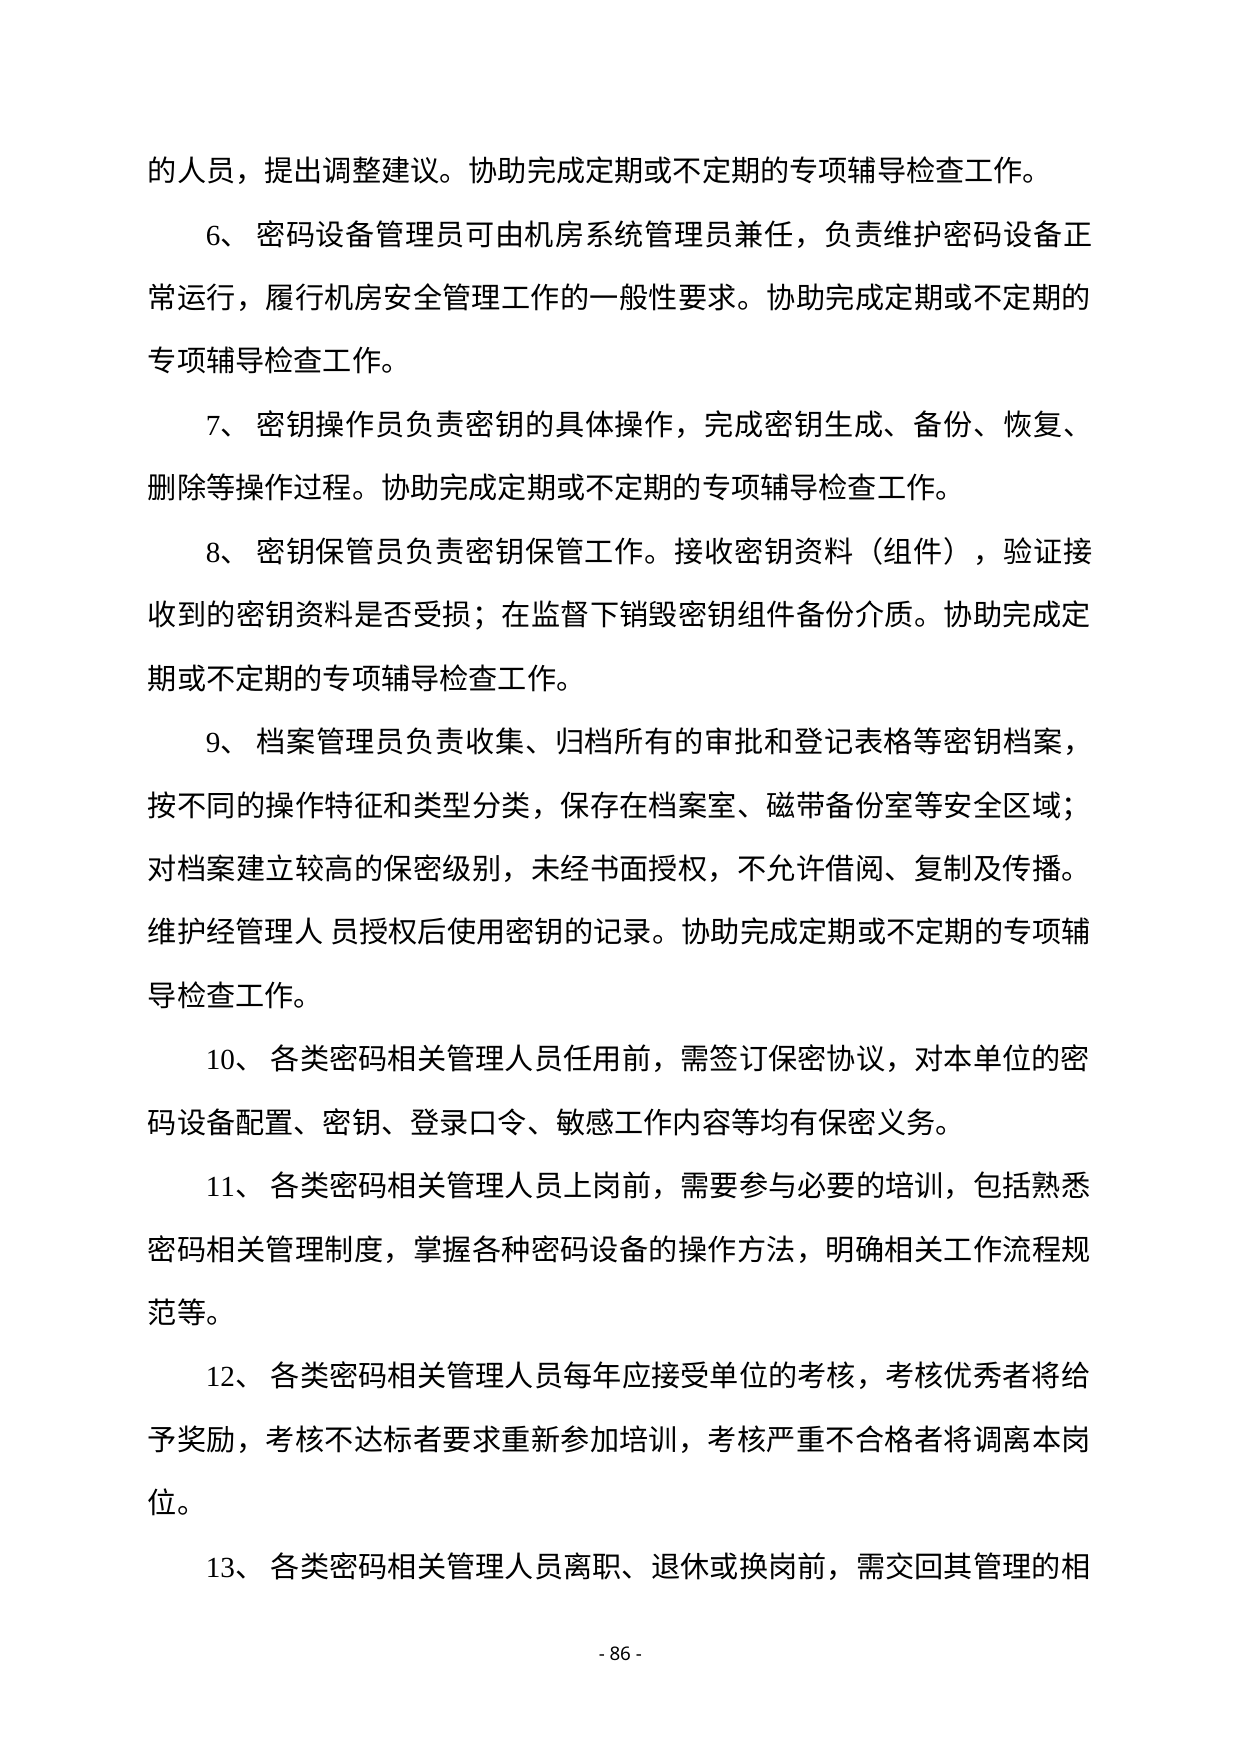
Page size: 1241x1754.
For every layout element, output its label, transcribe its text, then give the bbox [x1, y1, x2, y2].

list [148, 1543, 1092, 1586]
list 密钥操作员负责密钥的具体操作，完成密钥生成、备份、恢复、删除等操作过程。协助完成定期或不定期的专项辅导检查工作。 [148, 401, 1092, 507]
list 各类密码相关管理人员每年应接受单位的考核，考核优秀者将给予奖励，考核不达标者要求重新参加培训，考核严重不合格者将调离本岗位。 [148, 1353, 1092, 1522]
list 各类密码相关管理人员上岗前，需要参与必要的培训，包括熟悉密码相关管理制度，掌握各种密码设备的操作方法，明确相关工作流程规范等。 [148, 1163, 1092, 1332]
list 密码设备管理员可由机房系统管理员兼任，负责维护密码设备正常运行，履行机房安全管理工作的一般性要求。协助完成定期或不定期的专项辅导检查工作。 [148, 211, 1092, 380]
list 密钥保管员负责密钥保管工作。接收密钥资料（组件），验证接收到的密钥资料是否受损；在监督下销毁密钥组件备份介质。协助完成定期或不定期的专项辅导检查工作。 [148, 528, 1092, 697]
list 各类密码相关管理人员任用前，需签订保密协议，对本单位的密码设备配置、密钥、登录口令、敏感工作内容等均有保密义务。 [148, 1036, 1092, 1142]
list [148, 148, 1092, 190]
list 档案管理员负责收集、归档所有的审批和登记表格等密钥档案，按不同的操作特征和类型分类，保存在档案室、磁带备份室等安全区域；对档案建立较高的保密级别，未经书面授权，不允许借阅、复制及传播。维护经管理人 员授权后使用密钥的记录。协助完成定期或不定期的专项辅导检查工作。 [148, 719, 1092, 1015]
